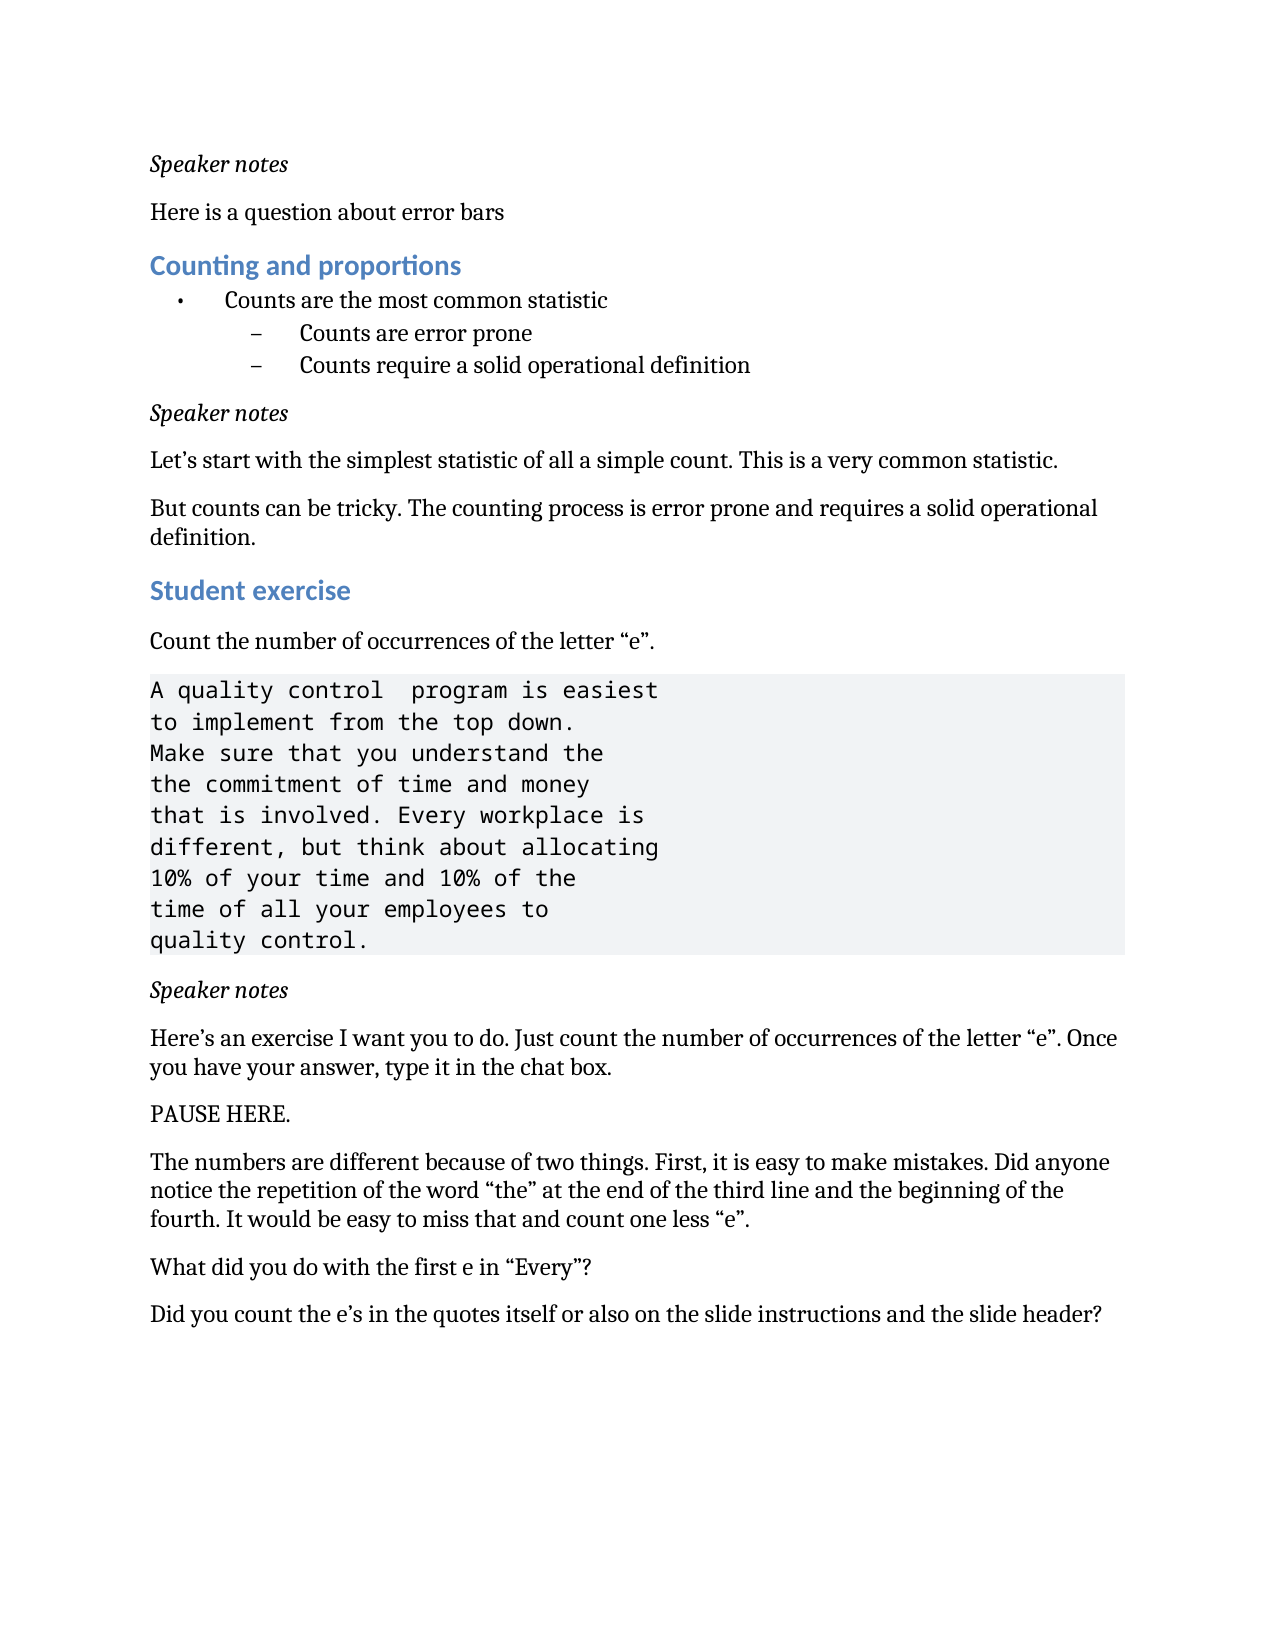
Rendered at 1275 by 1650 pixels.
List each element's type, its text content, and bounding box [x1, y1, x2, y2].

text Speaker notes [150, 150, 1125, 179]
subtitle Student exercise [150, 572, 1125, 608]
text What did you do with the first e in “Every”? [150, 1252, 1125, 1281]
list Counts are error prone [250, 319, 1125, 348]
list Counts are the most common statistic [175, 286, 1125, 315]
text The numbers are different because of two things. First, it is easy to make mistakes. Did anyone notice the repetition of the word “the” at the end of the third line and the beginning of the fourth. It would be easy to miss that and count one less “e”. [150, 1147, 1125, 1234]
text Speaker notes [150, 976, 1125, 1005]
text Speaker notes [150, 399, 1125, 428]
text Count the number of occurrences of the letter “e”. [150, 627, 1125, 655]
text A quality control program is easiest to implement from the top down. Make sure that you understand the the commitment of time and money that is involved. Every workplace is different, but think about allocating 10% of your time and 10% of the time of all your employees to quality control. [150, 674, 1125, 955]
text Let’s start with the simplest statistic of all a simple count. This is a very common statistic. [150, 446, 1125, 475]
text Here’s an exercise I want you to do. Just count the number of occurrences of the letter “e”. Once you have your answer, type it in the chat box. [150, 1024, 1125, 1081]
text But counts can be tricky. The counting process is error prone and requires a solid operational definition. [150, 494, 1125, 551]
text Did you count the e’s in the quotes itself or also on the slide instructions and the slide header? [150, 1300, 1125, 1329]
list Counts require a solid operational definition [250, 351, 1125, 380]
subtitle Counting and proportions [150, 247, 1125, 283]
text Here is a question about error bars [150, 197, 1125, 226]
text PAUSE HERE. [150, 1100, 1125, 1129]
